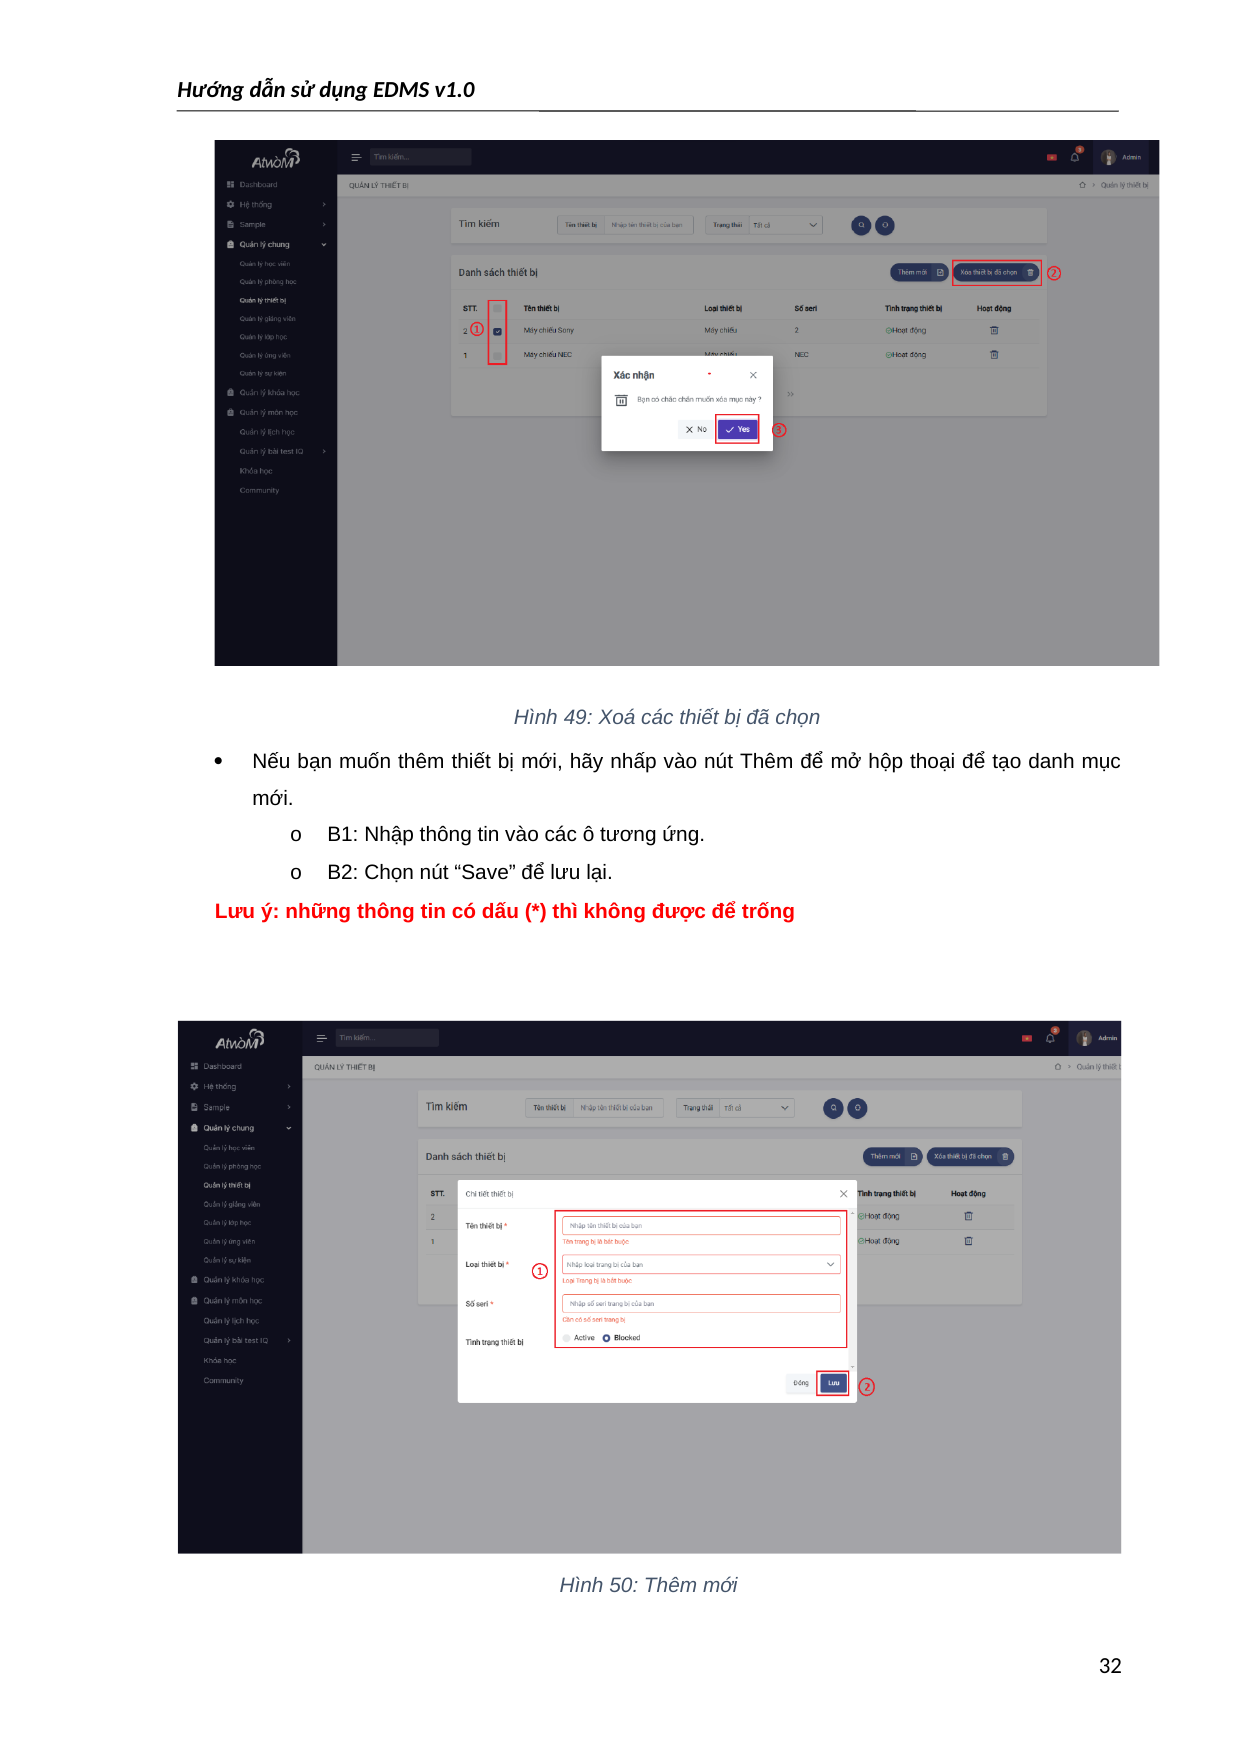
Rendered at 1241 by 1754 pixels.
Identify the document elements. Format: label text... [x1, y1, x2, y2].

list B2: Chọn nút “Save” để lưu lại. [289, 860, 1122, 886]
text Hình 4.4.3 : Xoá các thiết bị đã chọn [214, 704, 1122, 728]
text Lưu ý: những thông tin có dấu (*) thì không được để trống [214, 899, 1122, 923]
text Hình 4.4.4 : Thêm mới [177, 1572, 1122, 1596]
list B1: Nhập thông tin vào các ô tương ứng. [289, 821, 1122, 847]
picture [177, 1020, 1122, 1554]
list Nếu bạn muốn thêm thiết bị mới, hãy nhấp vào nút Thêm để mở hộp thoại để tạo danh mục mới. [214, 749, 1122, 809]
picture [214, 140, 1160, 666]
